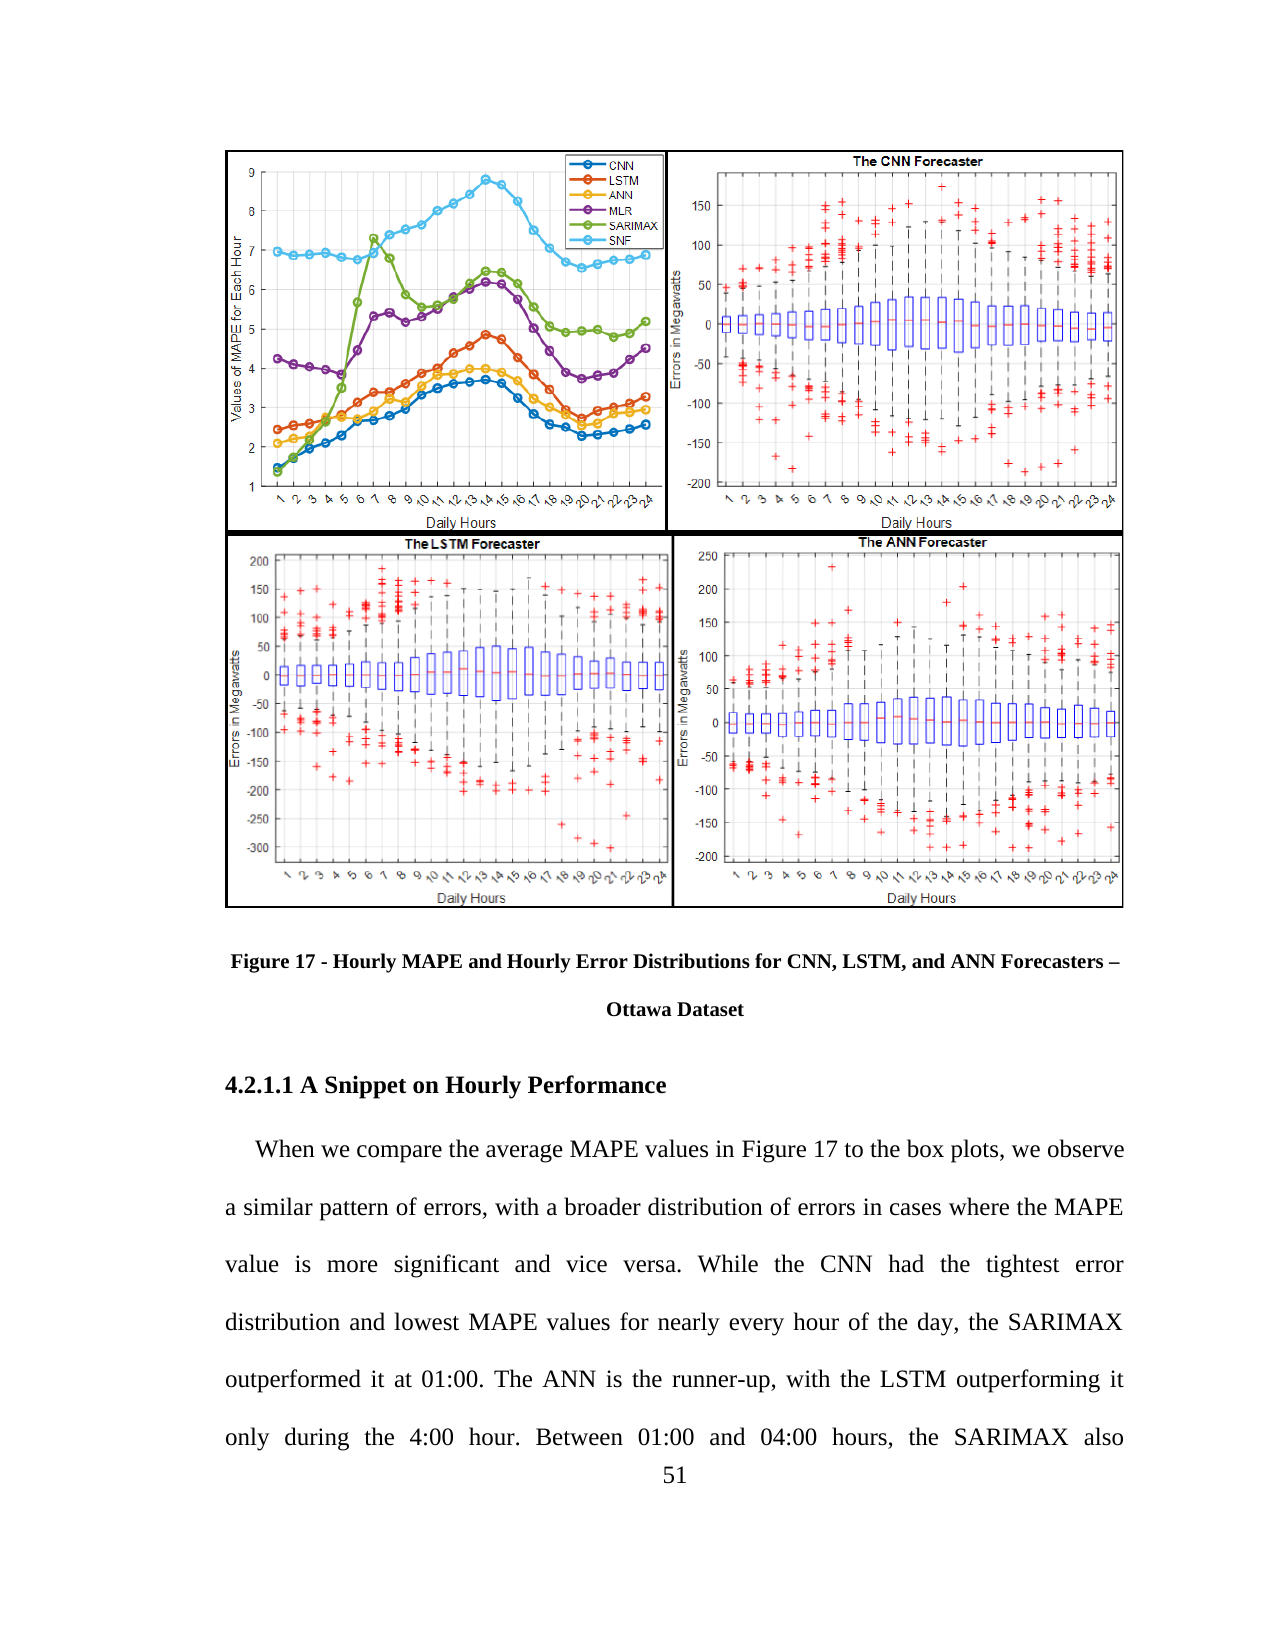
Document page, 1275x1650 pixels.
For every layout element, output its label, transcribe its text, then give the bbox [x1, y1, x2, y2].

subtitle 4.2.1.1 A Snippet on Hourly Performance [225, 1070, 1125, 1099]
text Figure 17 - Hourly MAPE and Hourly Error Distributions for CNN, LSTM, and ANN Forecasters – Ottawa Dataset [225, 949, 1125, 1021]
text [225, 1134, 1125, 1450]
picture [225, 150, 1124, 908]
